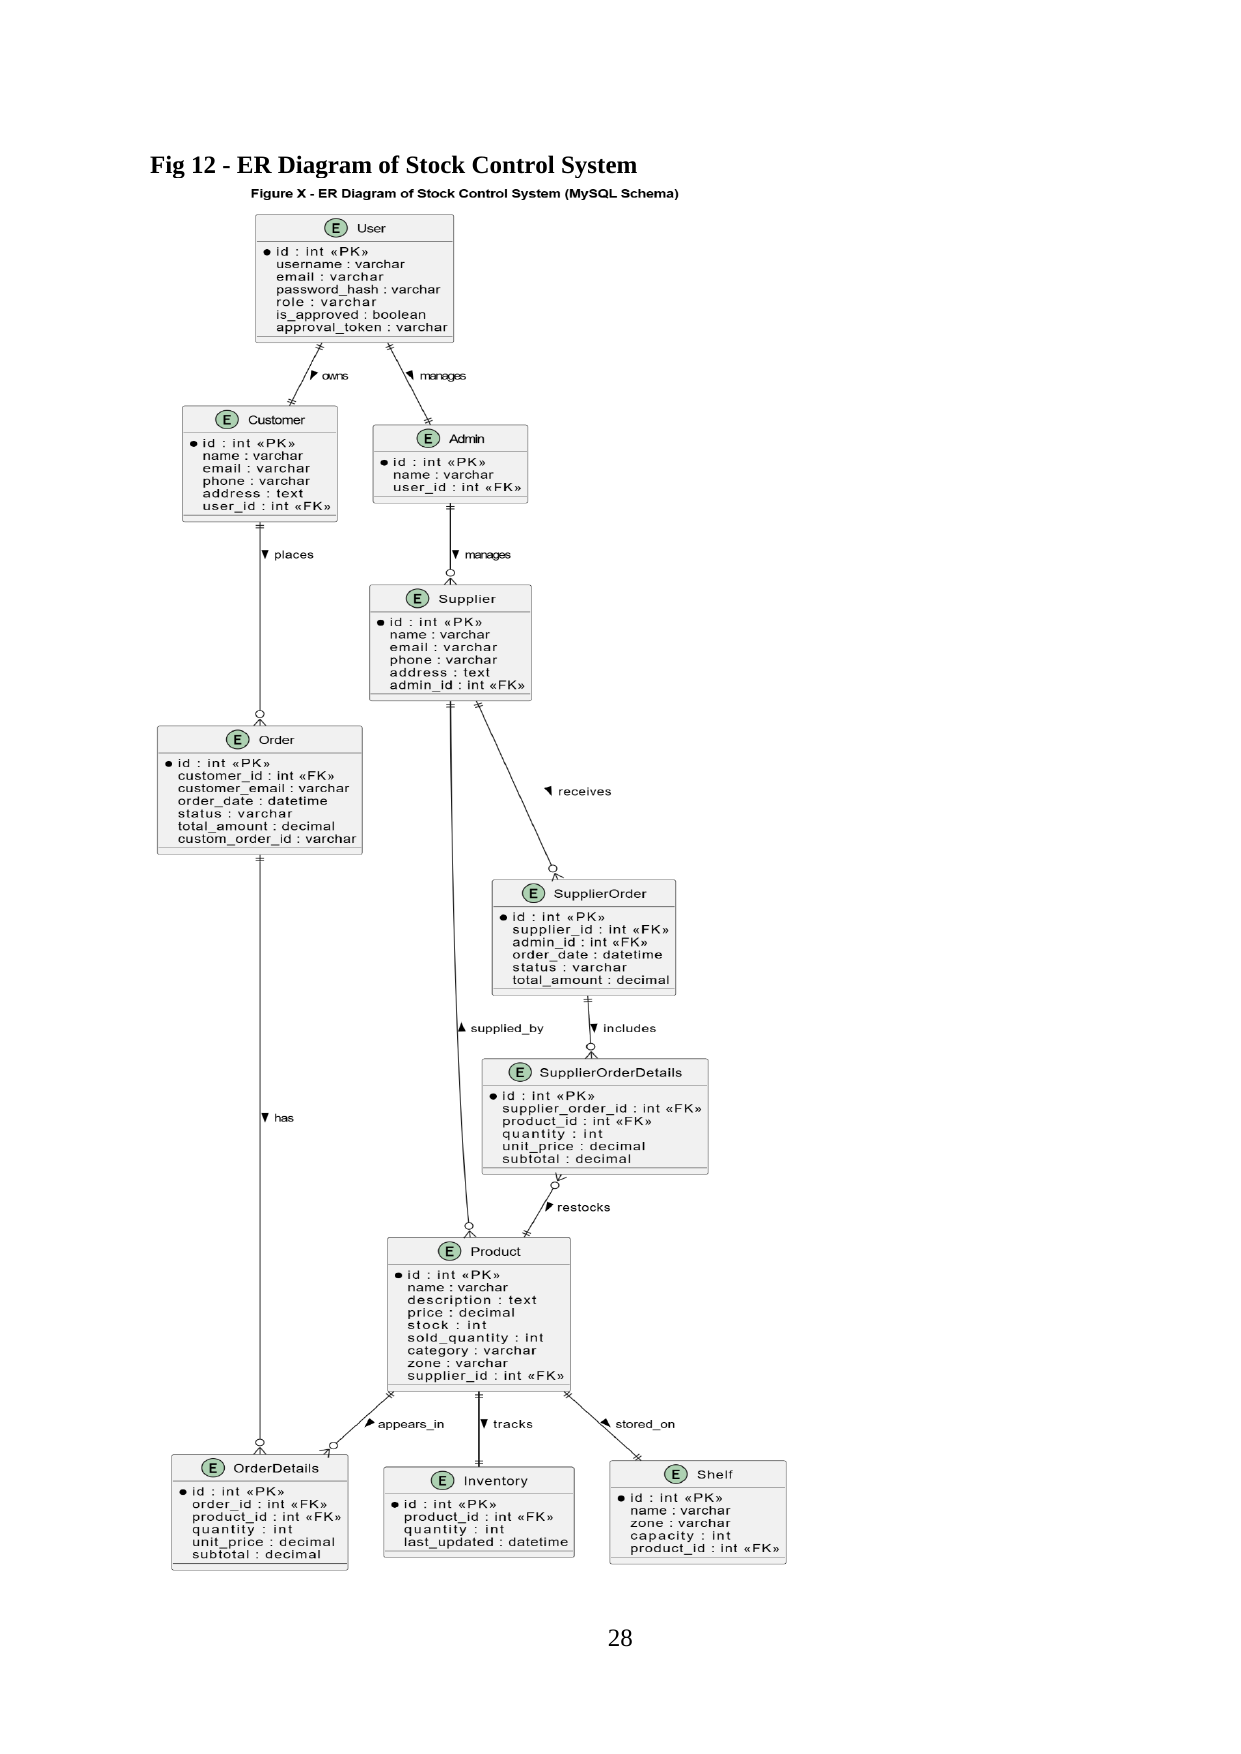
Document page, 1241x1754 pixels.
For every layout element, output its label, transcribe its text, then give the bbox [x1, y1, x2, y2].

picture [150, 178, 793, 1575]
